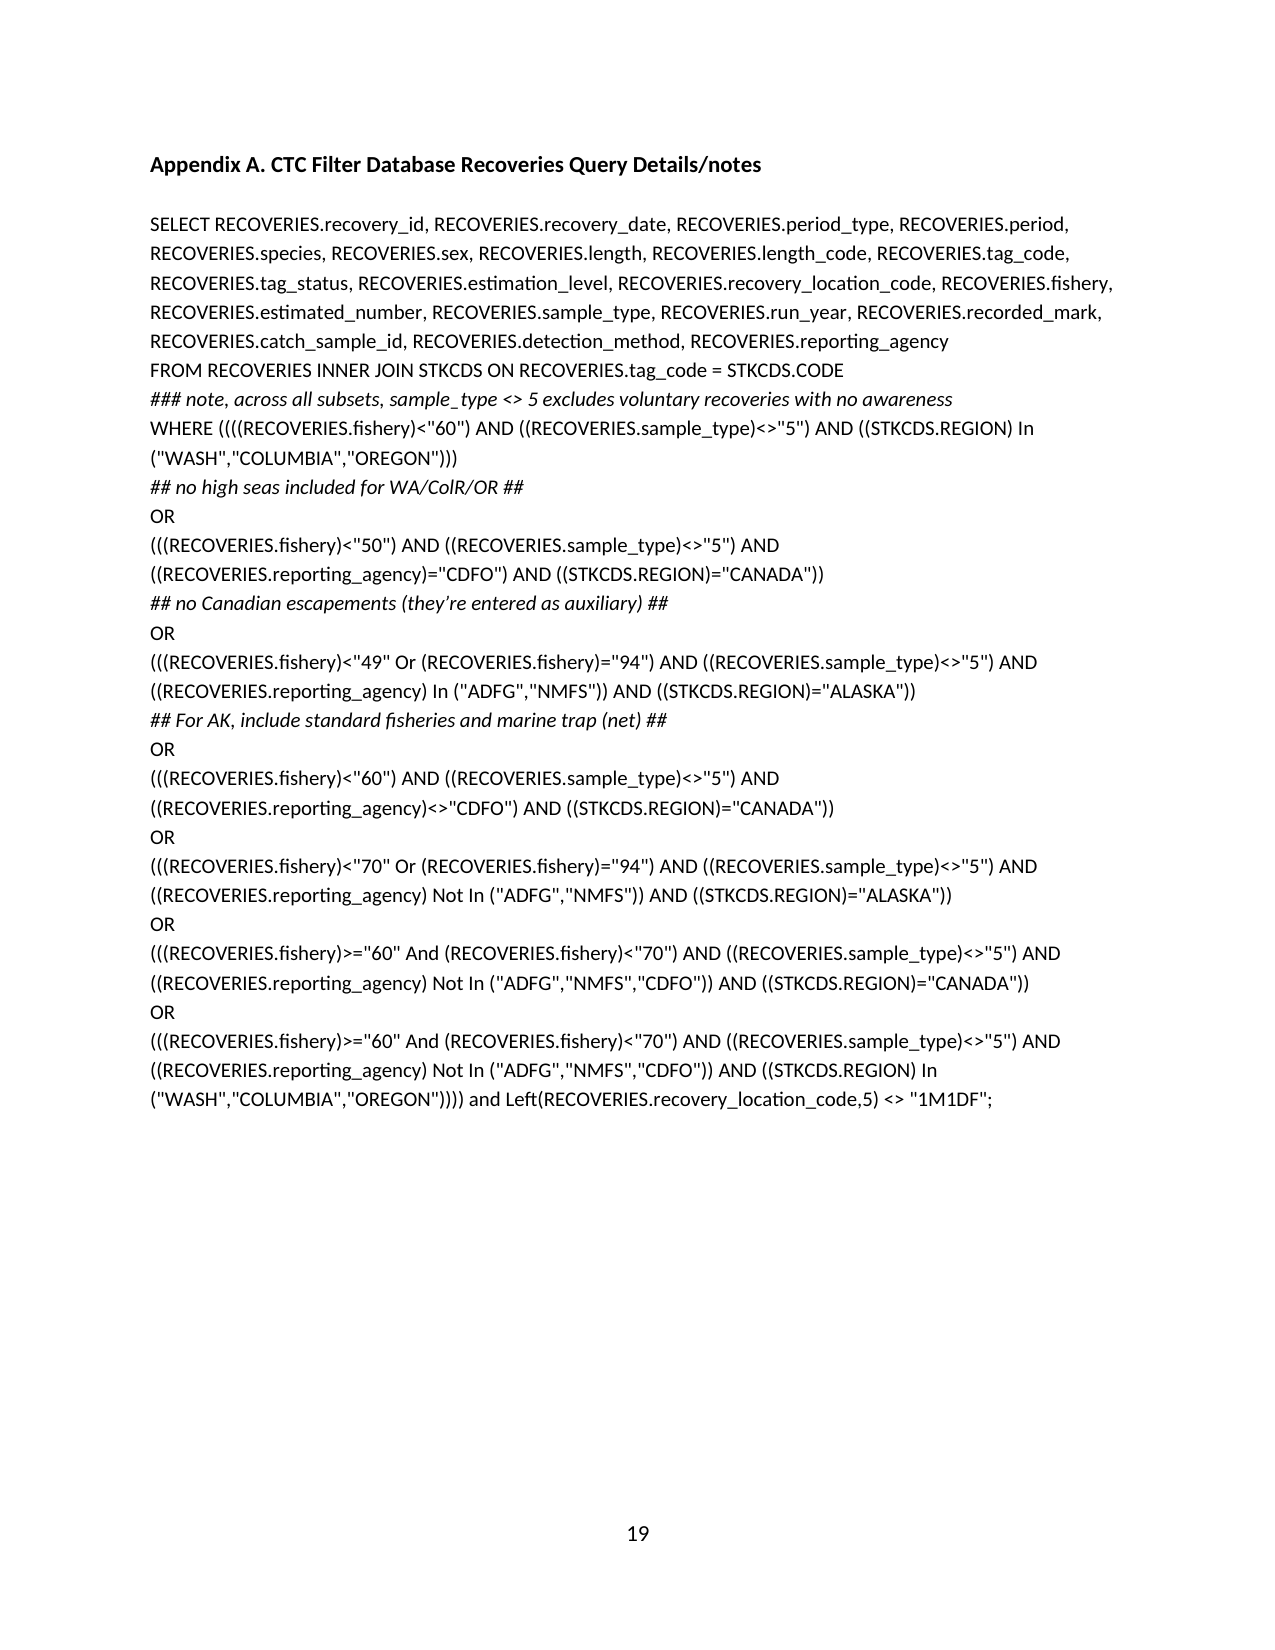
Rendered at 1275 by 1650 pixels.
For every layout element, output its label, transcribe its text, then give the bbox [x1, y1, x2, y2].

text SELECT RECOVERIES.recovery_id, RECOVERIES.recovery_date, RECOVERIES.period_type, RECOVERIES.period, RECOVERIES.species, RECOVERIES.sex, RECOVERIES.length, RECOVERIES.length_code, RECOVERIES.tag_code, RECOVERIES.tag_status, RECOVERIES.estimation_level, RECOVERIES.recovery_location_code, RECOVERIES.fishery, RECOVERIES.estimated_number, RECOVERIES.sample_type, RECOVERIES.run_year, RECOVERIES.recorded_mark, RECOVERIES.catch_sample_id, RECOVERIES.detection_method, RECOVERIES.reporting_agency [150, 211, 1125, 353]
text (((RECOVERIES.fishery)<"50") AND ((RECOVERIES.sample_type)<>"5") AND ((RECOVERIES.reporting_agency)="CDFO") AND ((STKCDS.REGION)="CANADA")) [150, 532, 1125, 587]
text OR [150, 503, 1125, 528]
text ## For AK, include standard fisheries and marine trap (net) ## [150, 707, 1125, 733]
text Appendix A. CTC Filter Database Recoveries Query Details/notes [150, 150, 1125, 178]
text OR [150, 911, 1125, 937]
text OR [150, 736, 1125, 762]
text (((RECOVERIES.fishery)<"49" Or (RECOVERIES.fishery)="94") AND ((RECOVERIES.sample_type)<>"5") AND ((RECOVERIES.reporting_agency) In ("ADFG","NMFS")) AND ((STKCDS.REGION)="ALASKA")) [150, 649, 1125, 703]
text WHERE ((((RECOVERIES.fishery)<"60") AND ((RECOVERIES.sample_type)<>"5") AND ((STKCDS.REGION) In ("WASH","COLUMBIA","OREGON"))) [150, 416, 1125, 470]
text ### note, across all subsets, sample_type <> 5 excludes voluntary recoveries with no awareness [150, 386, 1125, 412]
text OR [150, 620, 1125, 645]
text FROM RECOVERIES INNER JOIN STKCDS ON RECOVERIES.tag_code = STKCDS.CODE [150, 357, 1125, 383]
text ## no Canadian escapements (they’re entered as auxiliary) ## [150, 591, 1125, 616]
text ## no high seas included for WA/ColR/OR ## [150, 474, 1125, 499]
text (((RECOVERIES.fishery)<"60") AND ((RECOVERIES.sample_type)<>"5") AND ((RECOVERIES.reporting_agency)<>"CDFO") AND ((STKCDS.REGION)="CANADA")) [150, 766, 1125, 820]
text (((RECOVERIES.fishery)>="60" And (RECOVERIES.fishery)<"70") AND ((RECOVERIES.sample_type)<>"5") AND ((RECOVERIES.reporting_agency) Not In ("ADFG","NMFS","CDFO")) AND ((STKCDS.REGION) In ("WASH","COLUMBIA","OREGON")))) and Left(RECOVERIES.recovery_location_code,5) <> "1M1DF"; [150, 1028, 1125, 1112]
text (((RECOVERIES.fishery)<"70" Or (RECOVERIES.fishery)="94") AND ((RECOVERIES.sample_type)<>"5") AND ((RECOVERIES.reporting_agency) Not In ("ADFG","NMFS")) AND ((STKCDS.REGION)="ALASKA")) [150, 853, 1125, 908]
text OR [150, 824, 1125, 849]
text OR [150, 999, 1125, 1024]
text (((RECOVERIES.fishery)>="60" And (RECOVERIES.fishery)<"70") AND ((RECOVERIES.sample_type)<>"5") AND ((RECOVERIES.reporting_agency) Not In ("ADFG","NMFS","CDFO")) AND ((STKCDS.REGION)="CANADA")) [150, 941, 1125, 995]
